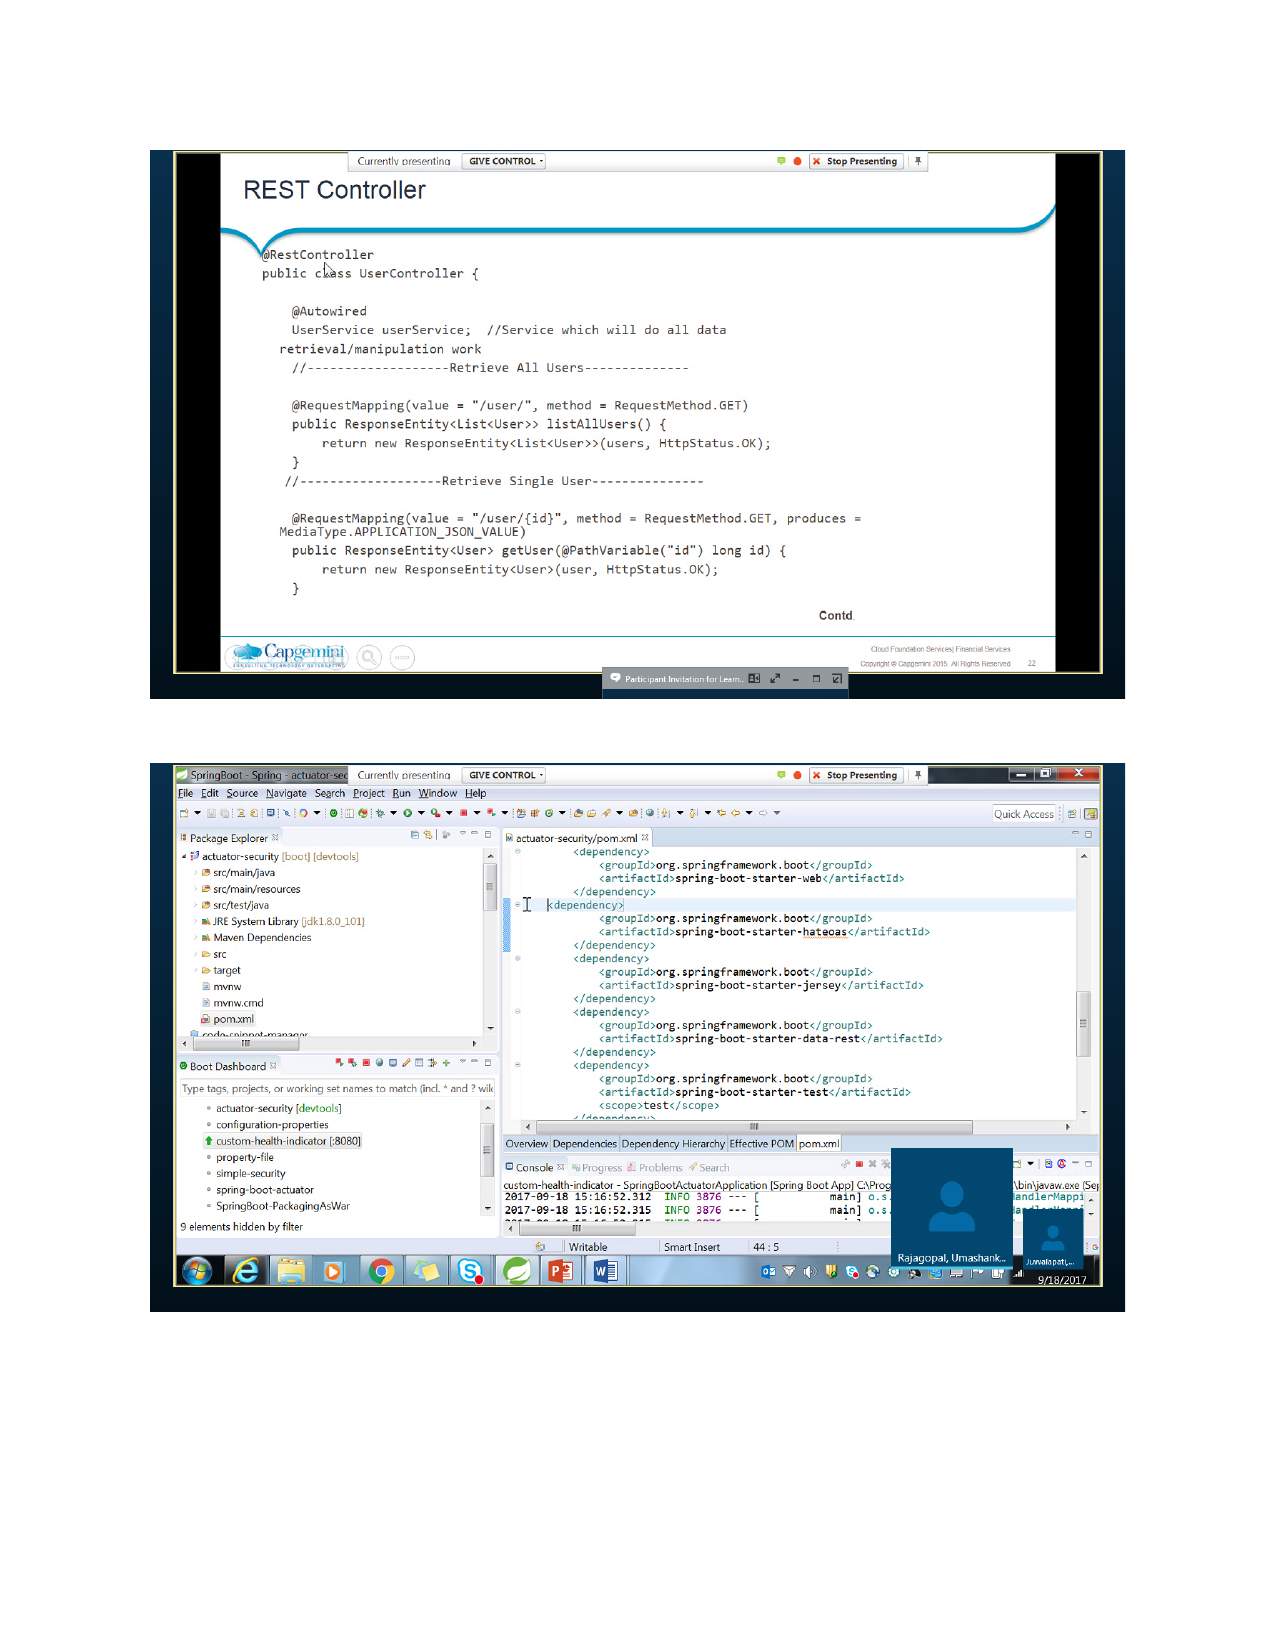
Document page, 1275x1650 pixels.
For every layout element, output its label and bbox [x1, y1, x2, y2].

picture [150, 763, 1125, 1312]
picture [150, 150, 1125, 699]
